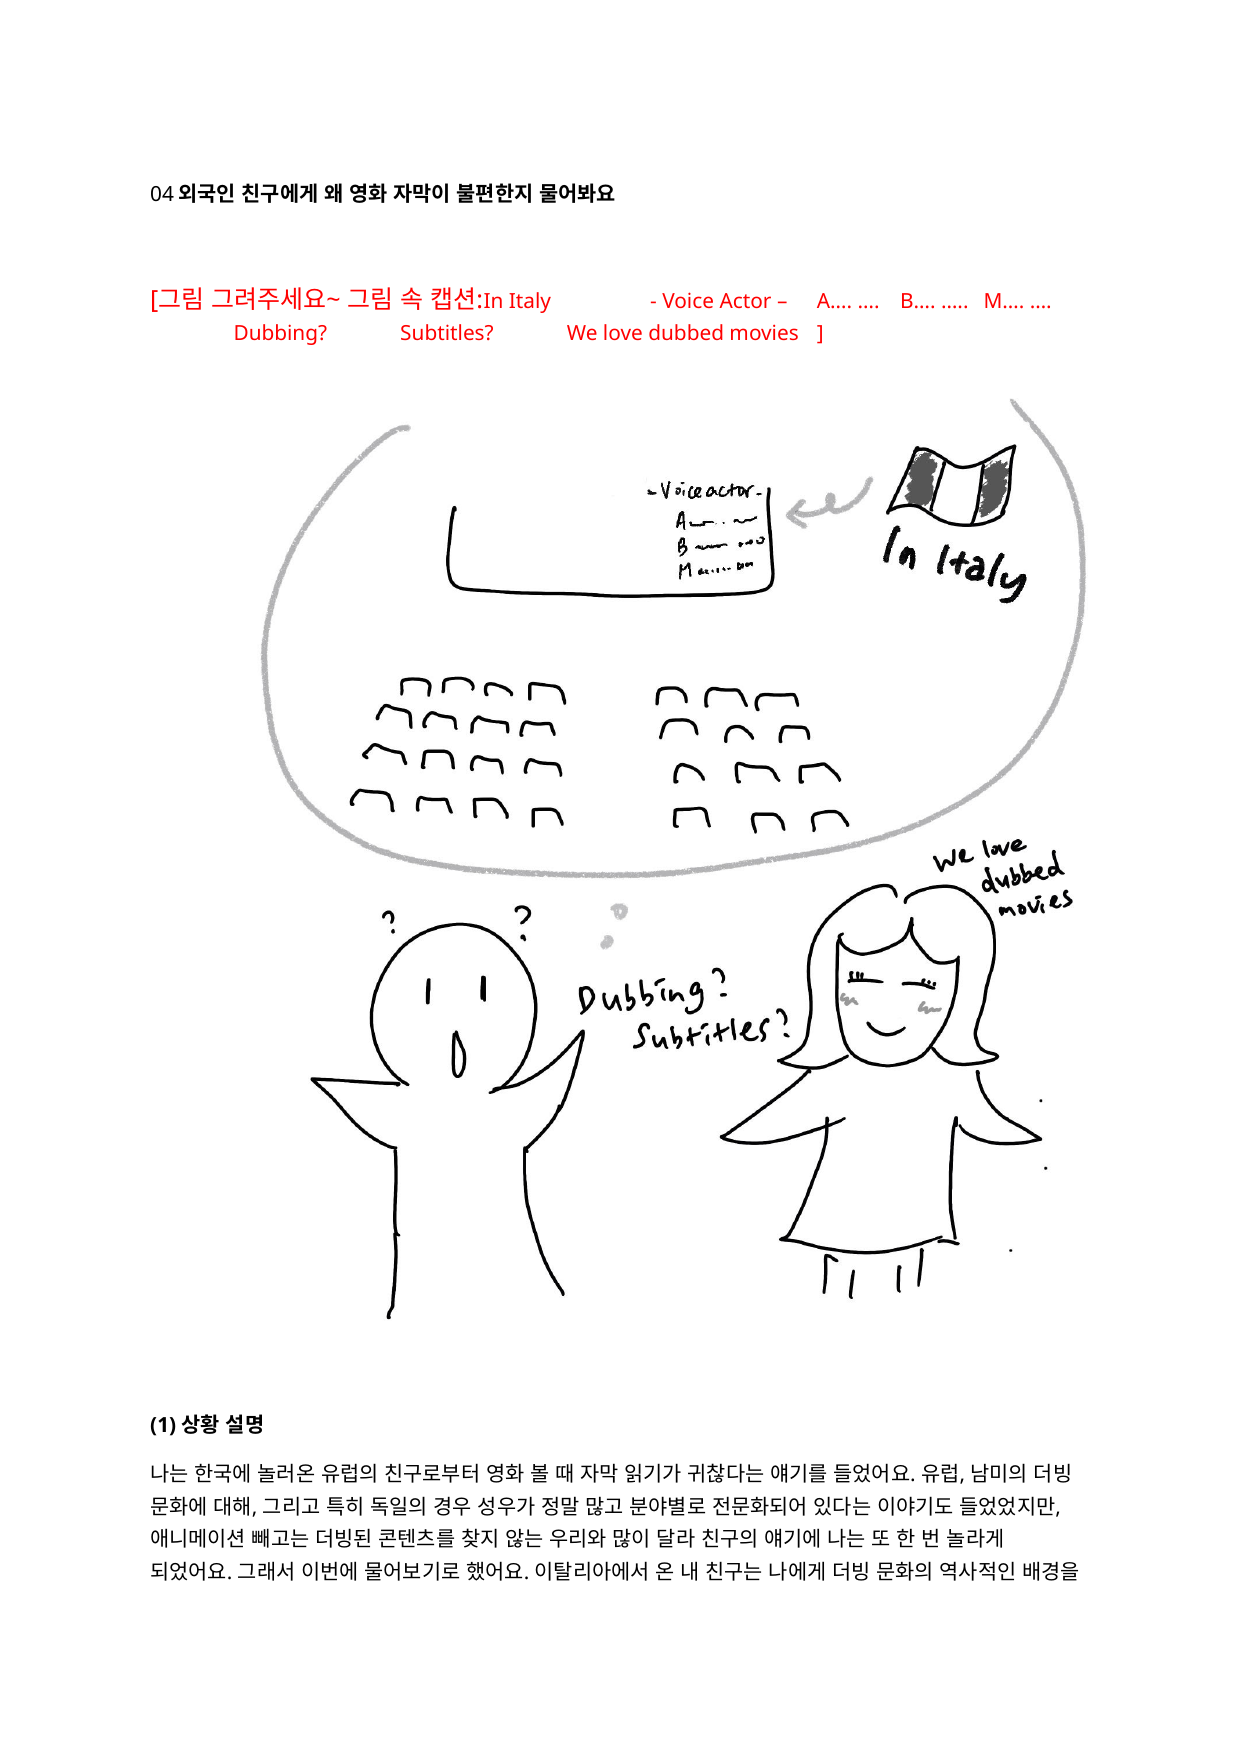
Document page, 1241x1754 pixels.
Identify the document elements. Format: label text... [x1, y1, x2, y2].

text [그림 그려주세요~ 그림 속 캡션: In Italy - Voice Actor – A…. …. B…. ….. M…. …. Dubbing? Subtitles? We love dubbed movies ] [150, 280, 1090, 347]
text (1) 상황 설명 [150, 1408, 1090, 1438]
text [150, 1457, 1090, 1586]
picture [150, 365, 1090, 1342]
text 04외국인 친구에게 왜 영화 자막이 불편한지 물어봐요 [150, 177, 1090, 207]
